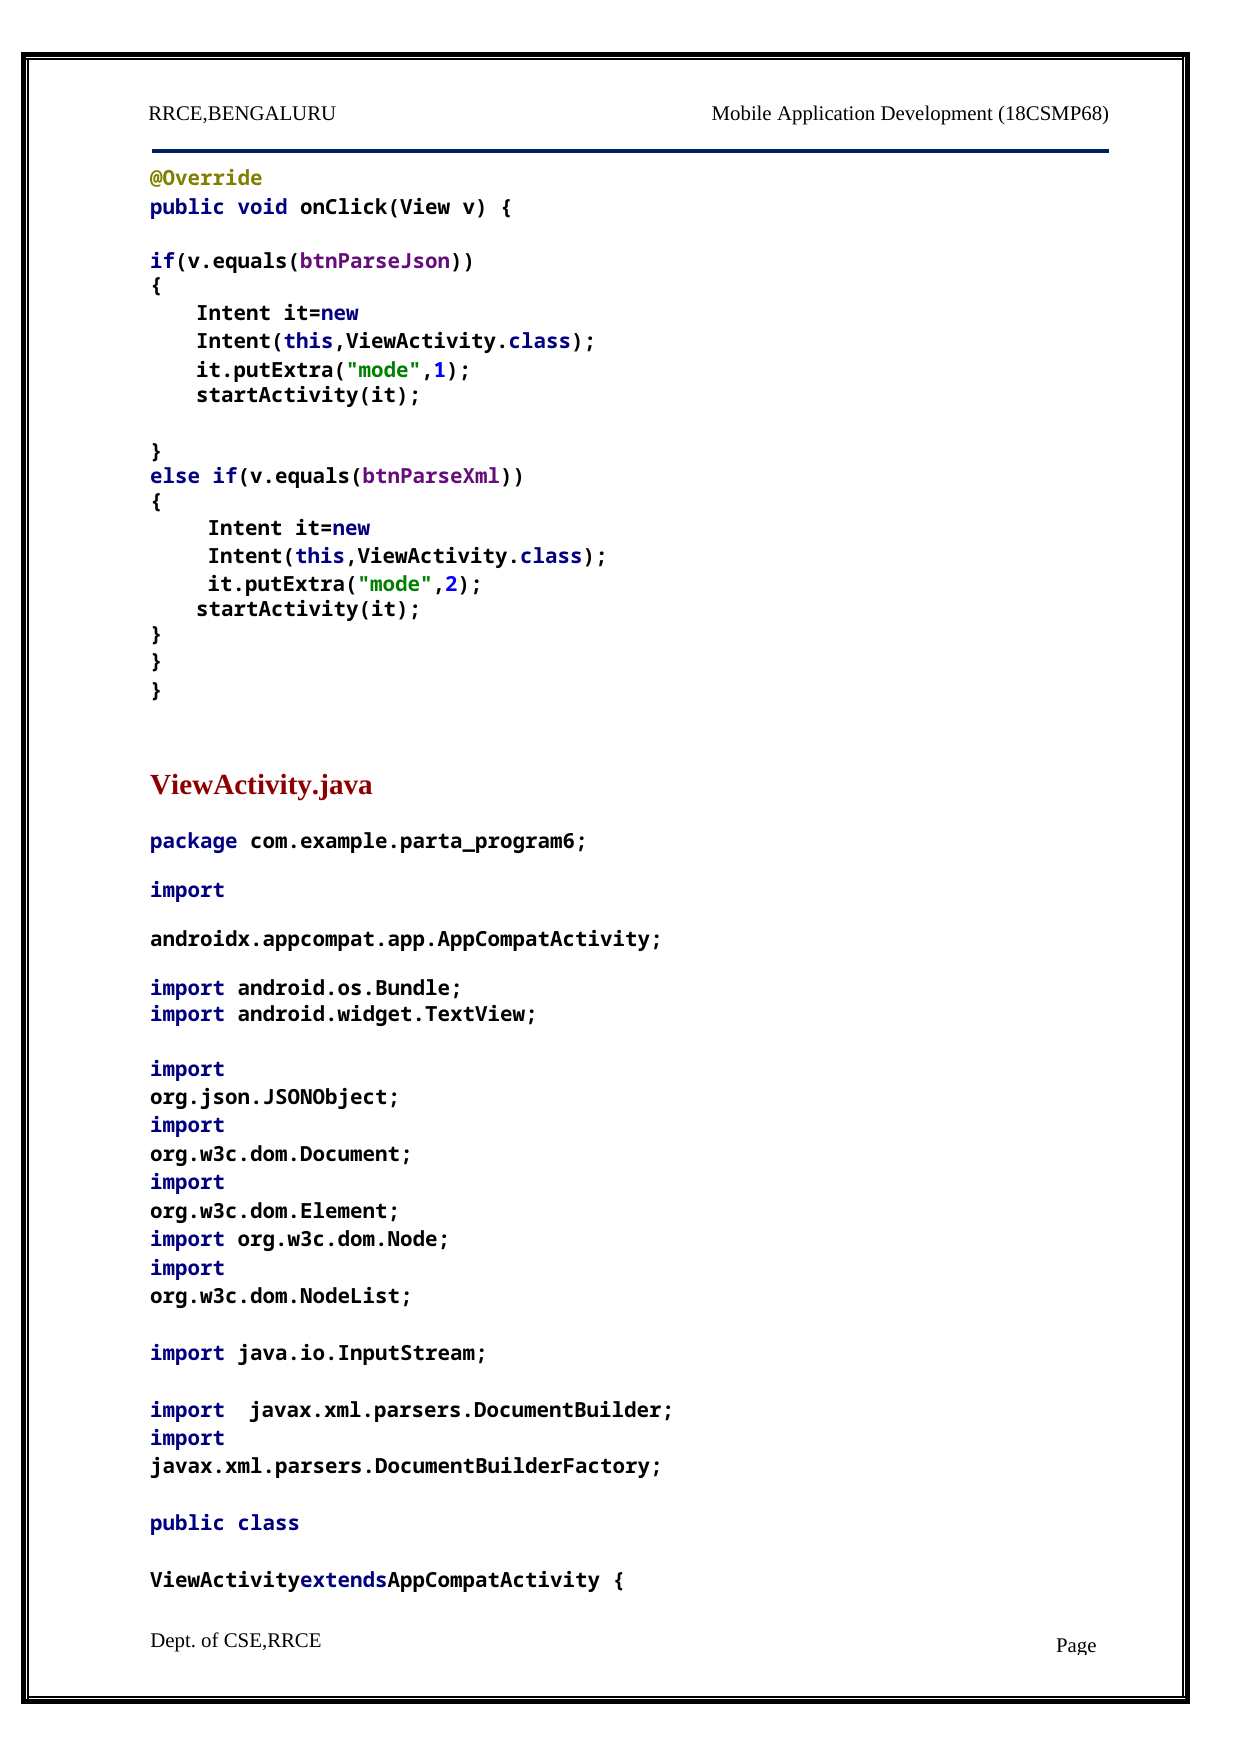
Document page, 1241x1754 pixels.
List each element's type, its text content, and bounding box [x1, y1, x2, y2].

text { [150, 273, 1138, 298]
text } [150, 646, 1138, 674]
text startActivity(it); [196, 597, 1138, 622]
text } [150, 675, 1138, 703]
text public void onClick(View v) { [150, 192, 1138, 221]
text Intent it=new Intent(this,ViewActivity.class); it.putExtra("mode",2); [207, 513, 736, 597]
text import javax.xml.parsers.DocumentBuilder; import javax.xml.parsers.DocumentBuilderFactory; [150, 1395, 699, 1480]
text startActivity(it); [196, 383, 1138, 407]
text else if(v.equals(btnParseXml)) [150, 464, 1138, 489]
subtitle ViewActivity.java [150, 767, 1138, 801]
text @Override [150, 163, 1138, 192]
text } [150, 436, 1138, 464]
text } [150, 622, 1138, 646]
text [150, 1508, 736, 1594]
text import java.io.InputStream; [150, 1338, 1138, 1366]
text import android.widget.TextView; [150, 1005, 1138, 1025]
text import org.json.JSONObject; import org.w3c.dom.Document; import org.w3c.dom.Element; import org.w3c.dom.Node; import org.w3c.dom.NodeList; [150, 1054, 472, 1310]
text Intent it=new Intent(this,ViewActivity.class); it.putExtra("mode",1); [196, 298, 724, 383]
text { [150, 489, 1138, 513]
text import androidx.appcompat.app.AppCompatActivity; import android.os.Bundle; [150, 859, 728, 1005]
text if(v.equals(btnParseJson)) [150, 249, 1138, 273]
text package com.example.parta_program6; [150, 826, 1138, 854]
